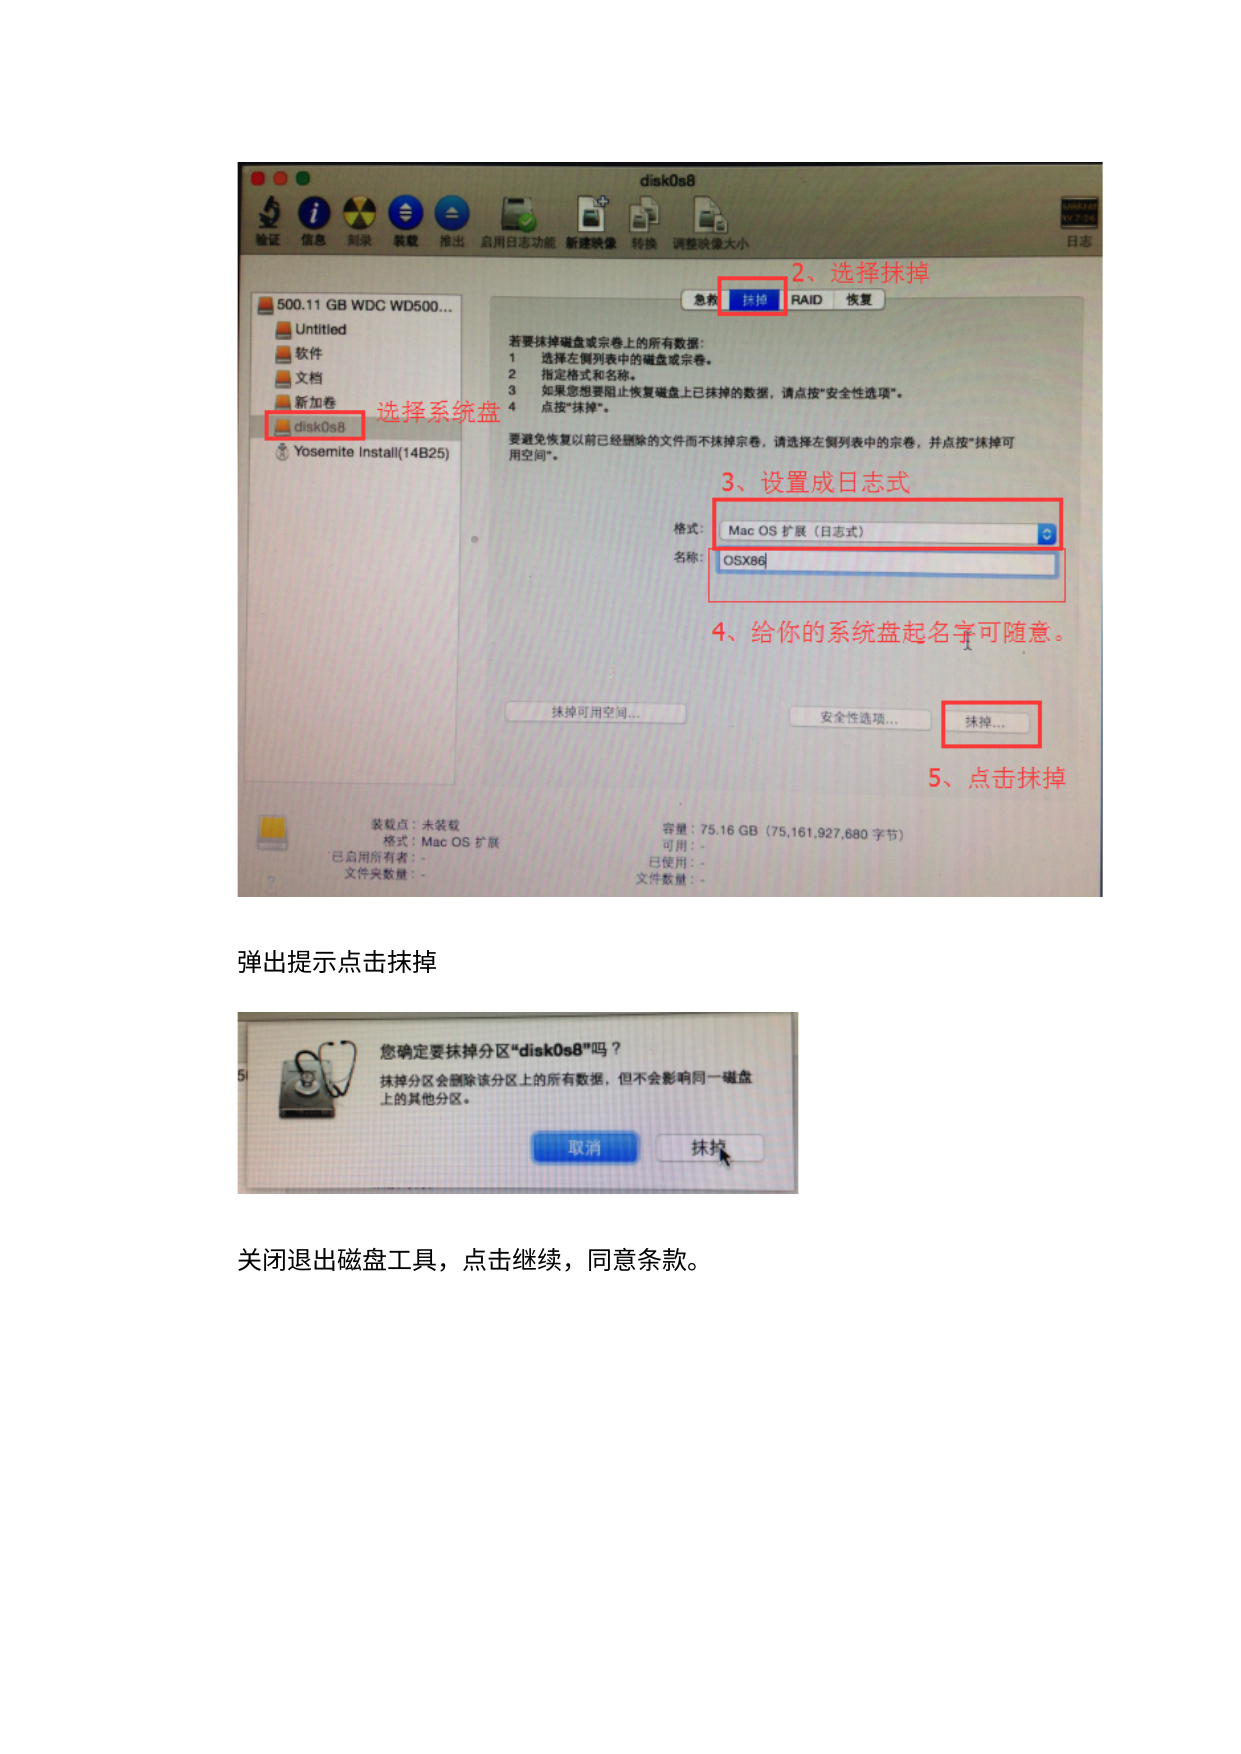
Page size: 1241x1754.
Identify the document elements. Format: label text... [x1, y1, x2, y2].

text 弹出提示点击抹掉 [187, 928, 1053, 993]
picture [237, 162, 1103, 897]
picture [237, 1012, 799, 1194]
text 关闭退出磁盘工具，点击继续，同意条款。 [187, 1226, 1053, 1291]
